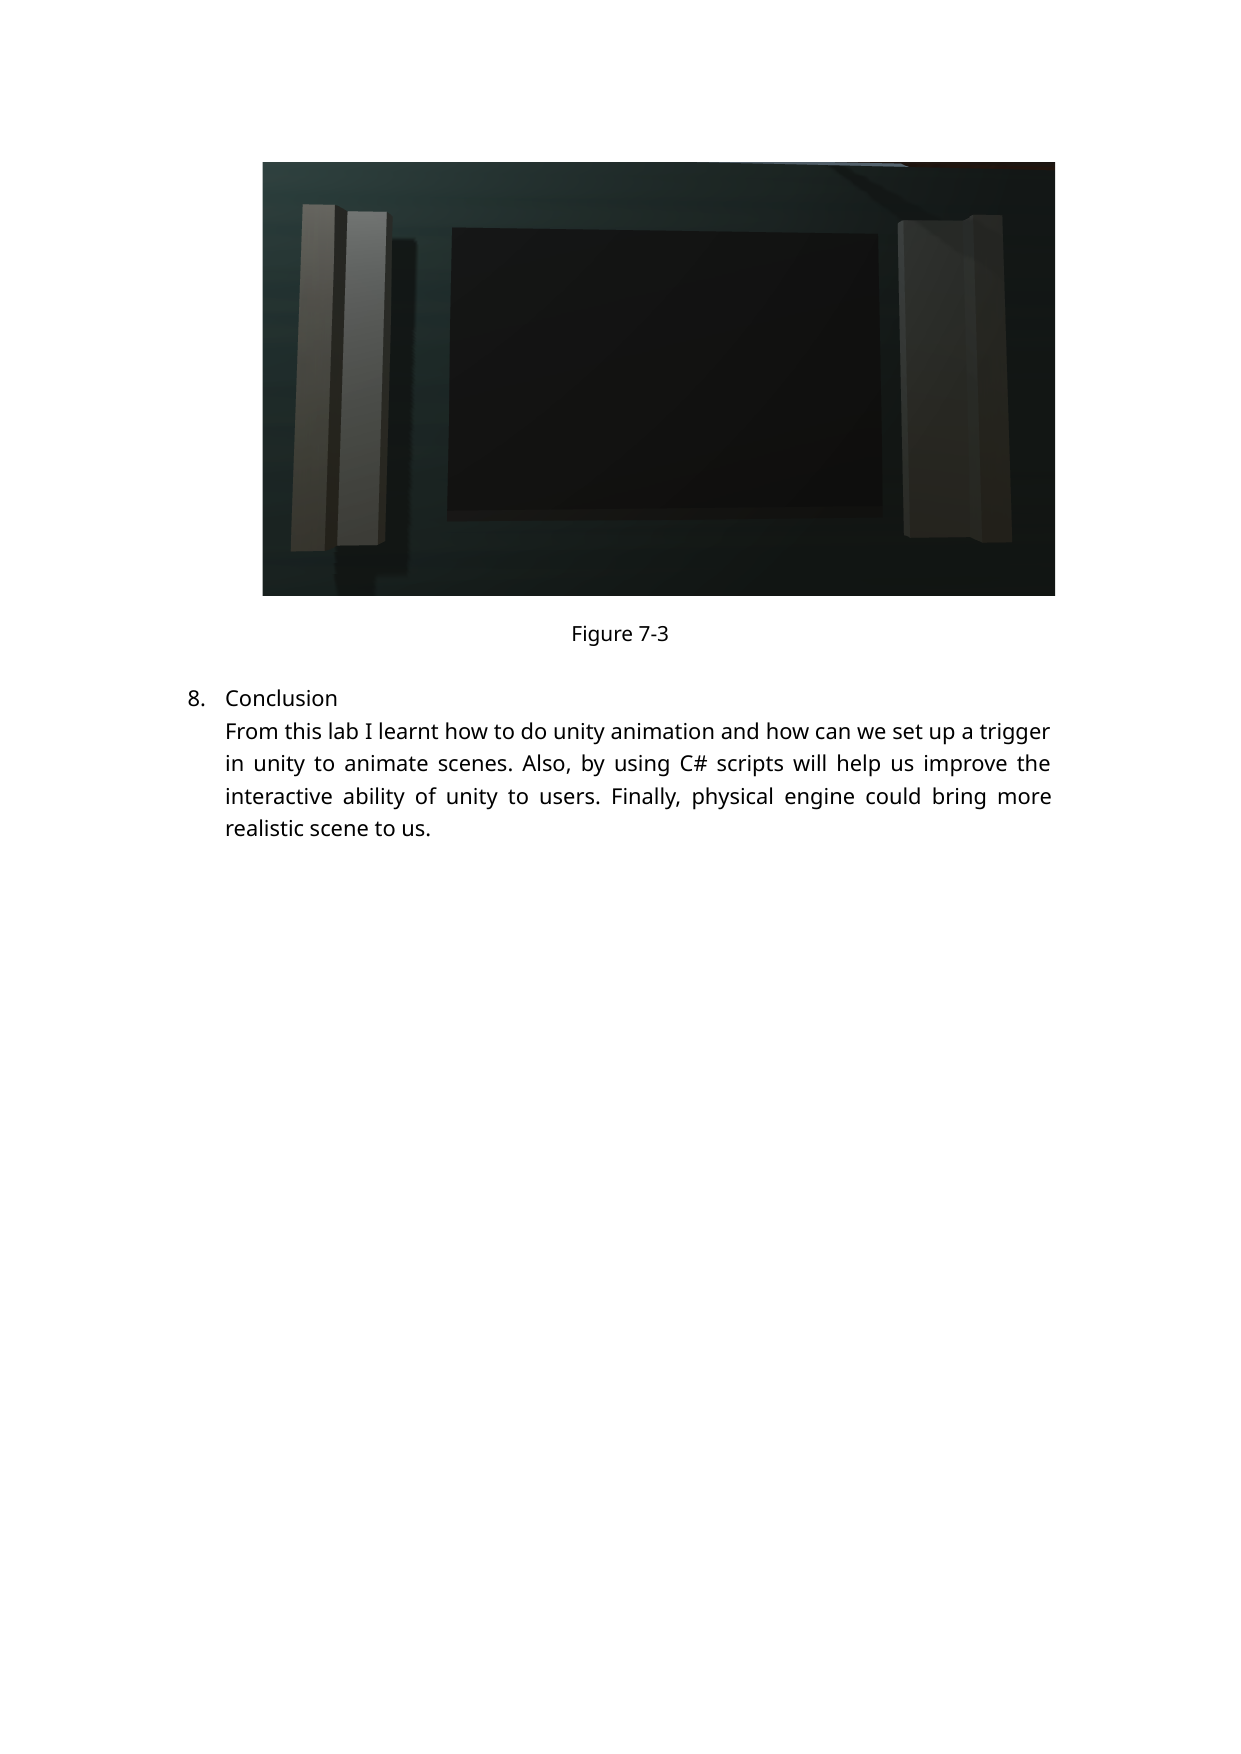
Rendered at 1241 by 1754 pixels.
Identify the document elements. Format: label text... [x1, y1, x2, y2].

list From this lab I learnt how to do unity animation and how can we set up a trigger in unity to animate scenes. Also, by using C# scripts will help us improve the interactive ability of unity to users. Finally, physical engine could bring more realistic scene to us. [225, 714, 1053, 844]
picture [262, 162, 1055, 596]
list Conclusion [187, 682, 1053, 714]
text Figure 7-3 [187, 617, 1053, 649]
